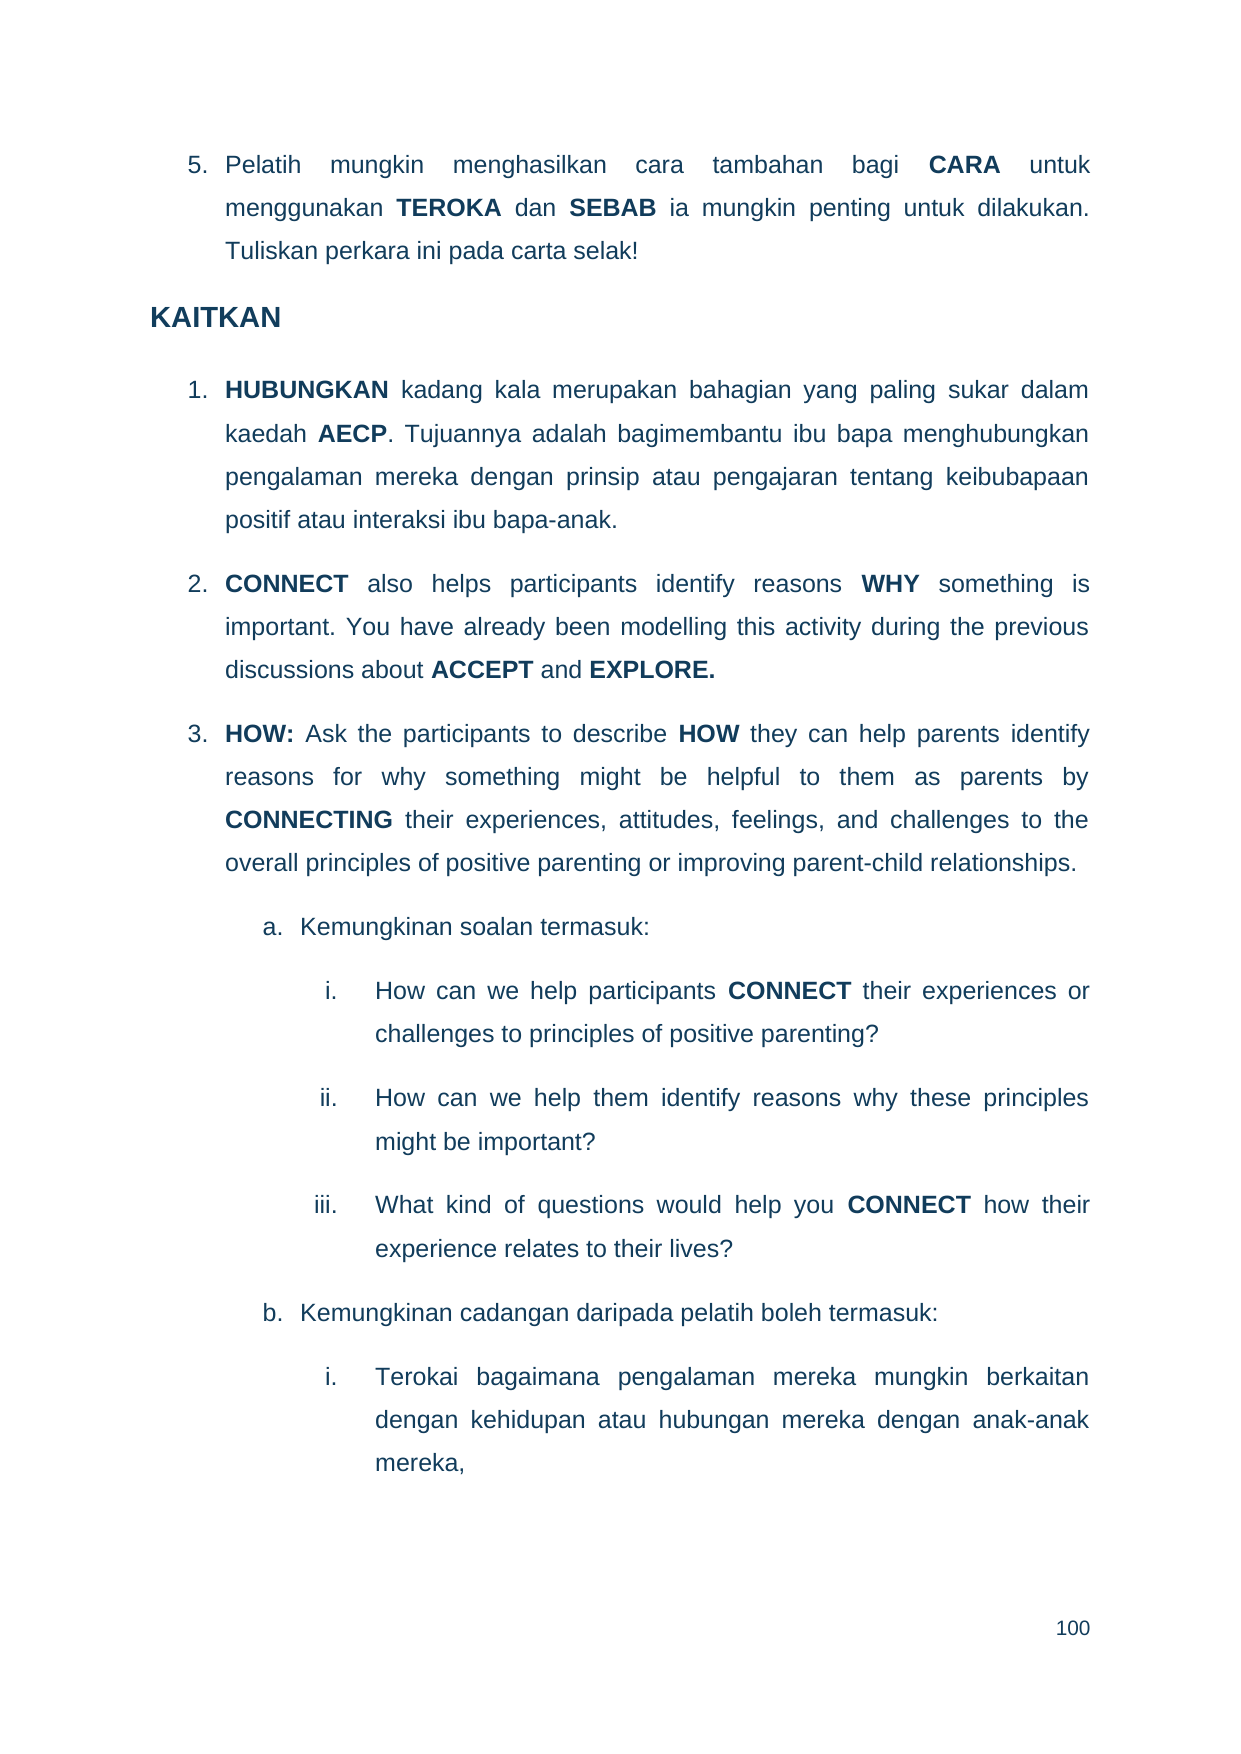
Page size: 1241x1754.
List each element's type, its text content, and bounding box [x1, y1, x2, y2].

list How can we help them identify reasons why these principles might be important? [337, 1083, 1090, 1155]
list How can we help participants CONNECT their experiences or challenges to principles of positive parenting? [337, 976, 1090, 1048]
subtitle KAITKAN [150, 300, 1090, 334]
list Kemungkinan soalan termasuk: [262, 912, 1090, 941]
list Pelatih mungkin menghasilkan cara tambahan bagi CARA untuk menggunakan TEROKA dan SEBAB ia mungkin penting untuk dilakukan. Tuliskan perkara ini pada carta selak! [187, 150, 1090, 265]
list What kind of questions would help you CONNECT how their experience relates to their lives? [337, 1191, 1090, 1262]
list Kemungkinan cadangan daripada pelatih boleh termasuk: [262, 1298, 1090, 1326]
list HOW: Ask the participants to describe HOW they can help parents identify reasons for why something might be helpful to them as parents by CONNECTING their experiences, attitudes, feelings, and challenges to the overall principles of positive parenting or improving parent-child relationships. [187, 719, 1090, 877]
list Terokai bagaimana pengalaman mereka mungkin berkaitan dengan kehidupan atau hubungan mereka dengan anak-anak mereka, [337, 1362, 1090, 1477]
list CONNECT also helps participants identify reasons WHY something is important. You have already been modelling this activity during the previous discussions about ACCEPT and EXPLORE. [187, 569, 1090, 684]
list HUBUNGKAN kadang kala merupakan bahagian yang paling sukar dalam kaedah AECP. Tujuannya adalah bagimembantu ibu bapa menghubungkan pengalaman mereka dengan prinsip atau pengajaran tentang keibubapaan positif atau interaksi ibu bapa-anak. [187, 376, 1090, 534]
